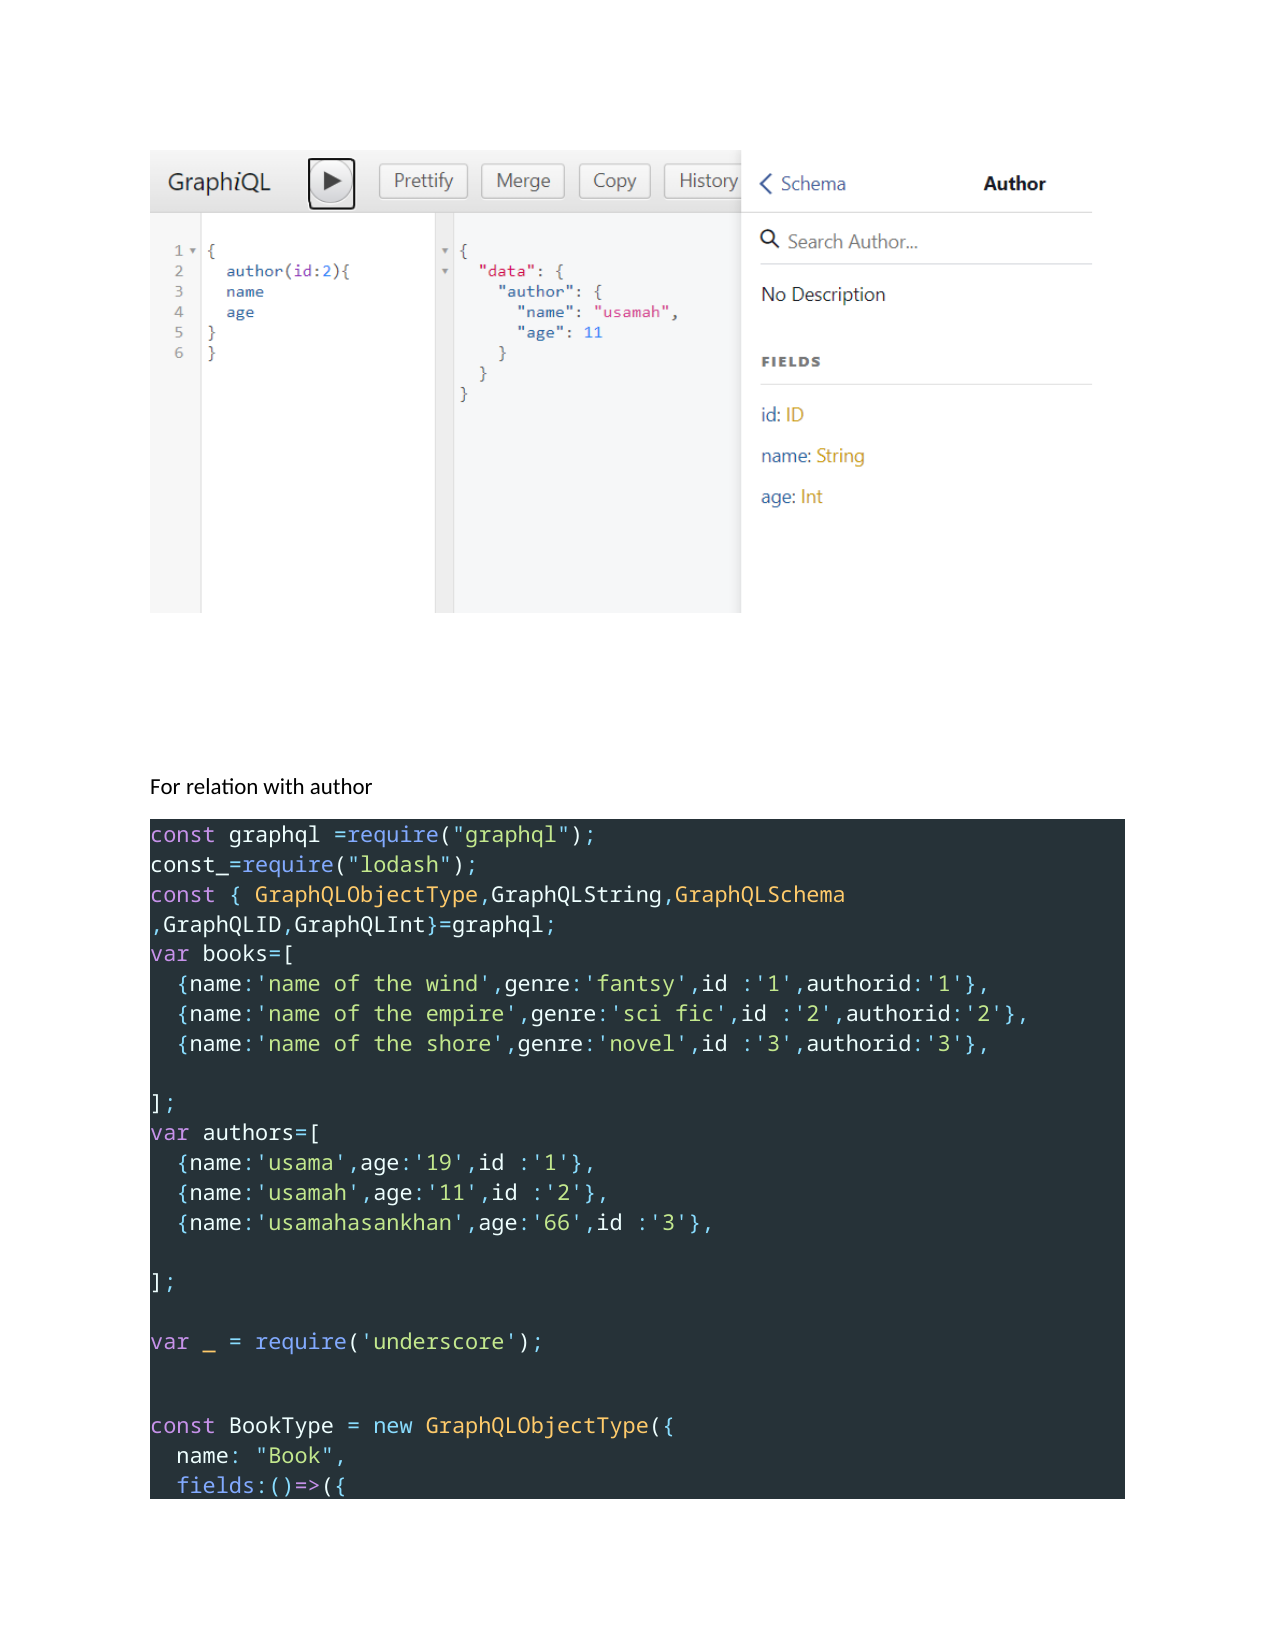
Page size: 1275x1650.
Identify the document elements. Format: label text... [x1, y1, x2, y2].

text const { GraphQLObjectType,GraphQLString,GraphQLSchema ,GraphQLID,GraphQLInt}=graphql; [150, 879, 1125, 938]
text name: "Book", [150, 1440, 1125, 1470]
text {name:'usamah',age:'11',id :'2'}, [150, 1177, 1125, 1206]
text ]; [150, 1266, 1125, 1296]
text fields:()=>({ [150, 1470, 1125, 1499]
text var authors=[ [150, 1117, 1125, 1147]
text const graphql =require("graphql"); [150, 819, 1125, 849]
text {name:'usama',age:'19',id :'1'}, [150, 1147, 1125, 1177]
text {name:'name of the wind',genre:'fantsy',id :'1',authorid:'1'}, [150, 968, 1125, 998]
text For relation with author [150, 772, 1125, 800]
text const_=require("lodash"); [150, 849, 1125, 879]
text {name:'name of the shore',genre:'novel',id :'3',authorid:'3'}, [150, 1028, 1125, 1057]
picture [150, 150, 1093, 613]
text var _ = require('underscore'); [150, 1326, 1125, 1355]
text {name:'usamahasankhan',age:'66',id :'3'}, [150, 1206, 1125, 1236]
text const BookType = new GraphQLObjectType({ [150, 1410, 1125, 1440]
text var books=[ [150, 938, 1125, 968]
text {name:'name of the empire',genre:'sci fic',id :'2',authorid:'2'}, [150, 998, 1125, 1028]
text ]; [150, 1087, 1125, 1117]
